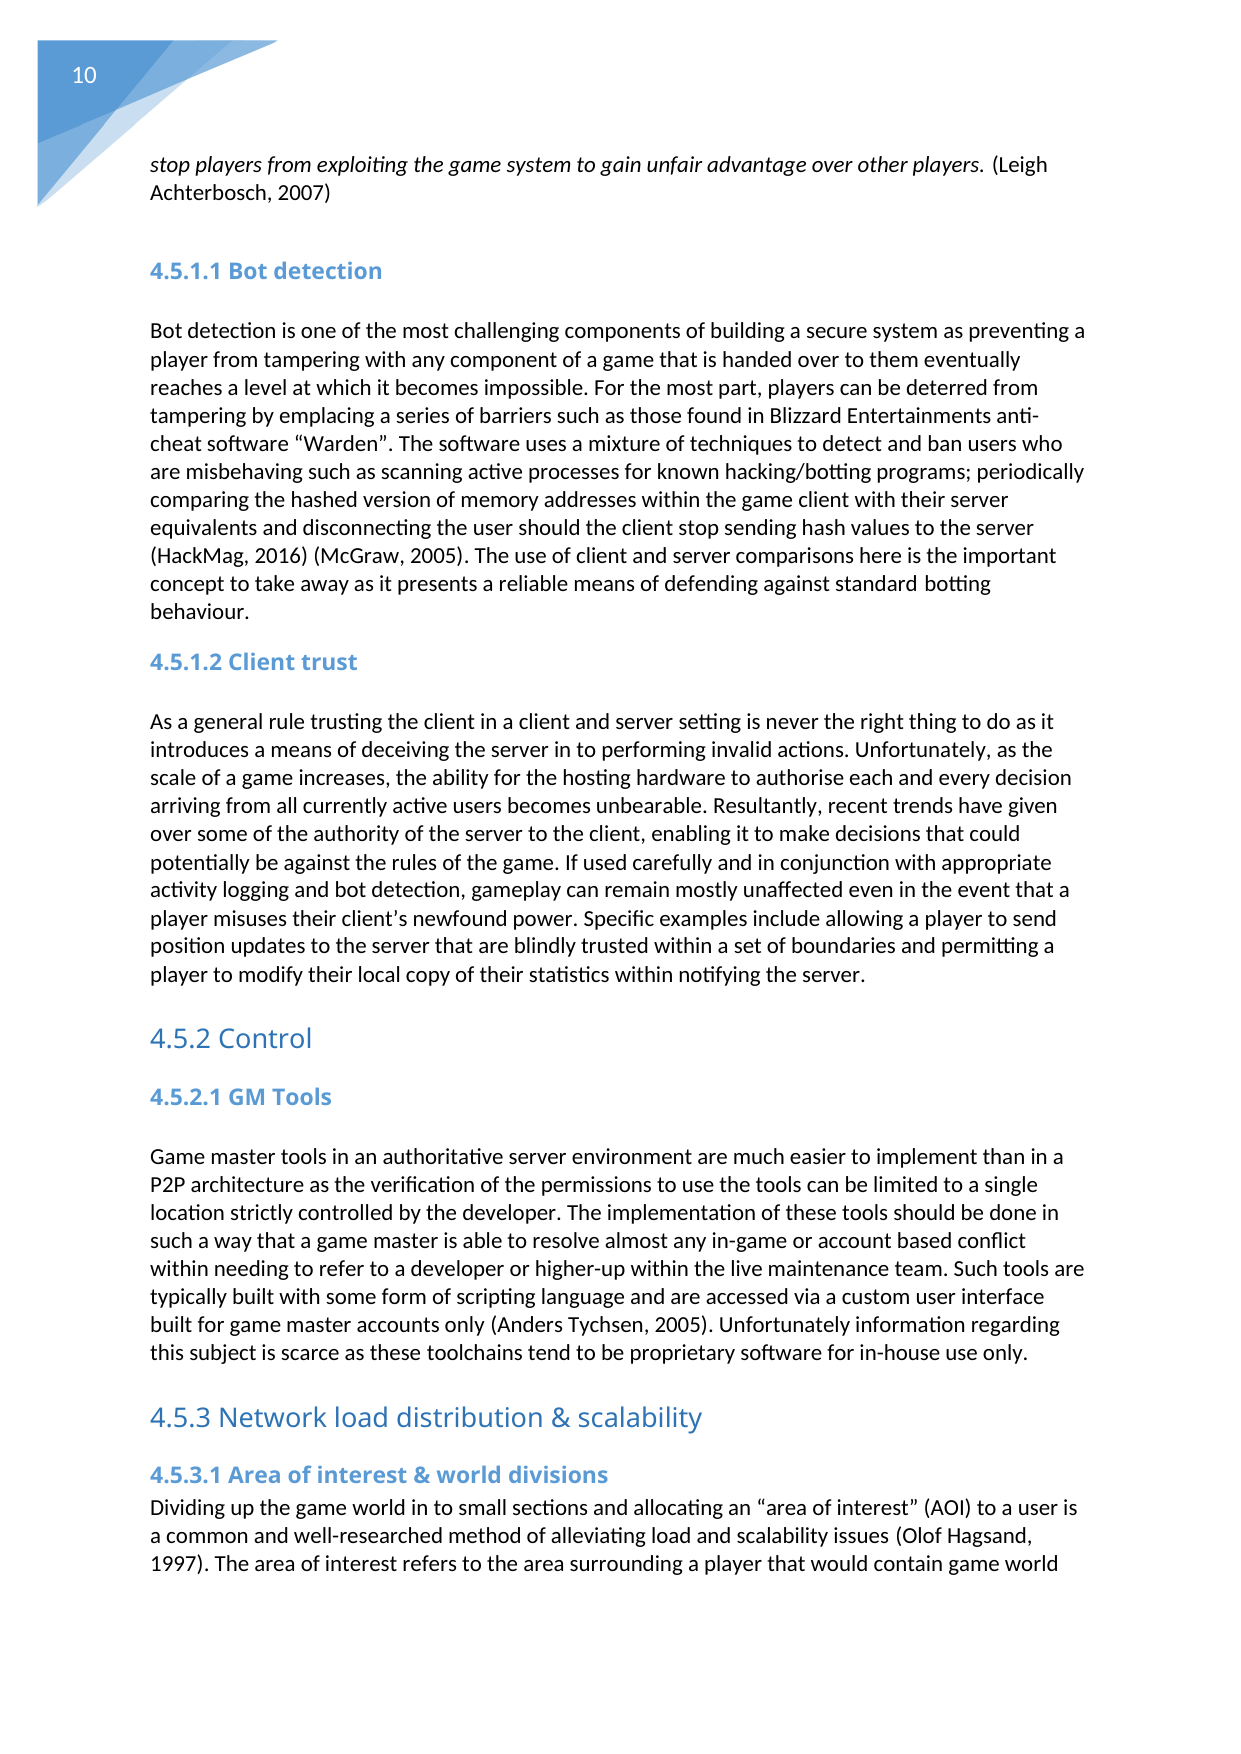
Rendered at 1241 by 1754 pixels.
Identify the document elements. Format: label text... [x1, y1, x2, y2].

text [150, 150, 1090, 206]
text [150, 1493, 1090, 1577]
picture [37, 40, 279, 209]
subtitle 4.5.1.1 Bot detection [150, 255, 1090, 286]
text As a general rule trusting the client in a client and server setting is never the right thing to do as it introduces a means of deceiving the server in to performing invalid actions. Unfortunately, as the scale of a game increases, the ability for the hosting hardware to authorise each and every decision arriving from all currently active users becomes unbearable. Resultantly, recent trends have given over some of the authority of the server to the client, enabling it to make decisions that could potentially be against the rules of the game. If used carefully and in conjunction with appropriate activity logging and bot detection, gameplay can remain mostly unaffected even in the event that a player misuses their client’s newfound power. Specific examples include allowing a player to send position updates to the server that are blindly trusted within a set of boundaries and permitting a player to modify their local copy of their statistics within notifying the server. [150, 707, 1090, 988]
subtitle 4.5.1.2 Client trust [150, 646, 1090, 677]
text Game master tools in an authoritative server environment are much easier to implement than in a P2P architecture as the verification of the permissions to use the tools can be limited to a single location strictly controlled by the developer. The implementation of these tools should be done in such a way that a game master is able to resolve almost any in-game or account based conflict within needing to refer to a developer or higher-up within the live maintenance team. Such tools are typically built with some form of scripting language and are accessed via a custom user interface built for game master accounts only . Unfortunately information regarding this subject is scarce as these toolchains tend to be proprietary software for in-house use only. [150, 1142, 1090, 1366]
subtitle 4.5.2.1 GM Tools [150, 1081, 1090, 1112]
text Bot detection is one of the most challenging components of building a secure system as preventing a player from tampering with any component of a game that is handed over to them eventually reaches a level at which it becomes impossible. For the most part, players can be deterred from tampering by emplacing a series of barriers such as those found in Blizzard Entertainments anti-cheat software “Warden”. The software uses a mixture of techniques to detect and ban users who are misbehaving such as scanning active processes for known hacking/botting programs; periodically comparing the hashed version of memory addresses within the game client with their server equivalents and disconnecting the user should the client stop sending hash values to the server . The use of client and server comparisons here is the important concept to take away as it presents a reliable means of defending against standard botting behaviour. [150, 317, 1090, 625]
subtitle 4.5.3 Network load distribution & scalability [150, 1399, 1090, 1436]
subtitle 4.5.2 Control [150, 1020, 1090, 1057]
subtitle 4.5.3.1 Area of interest & world divisions [150, 1459, 1090, 1491]
